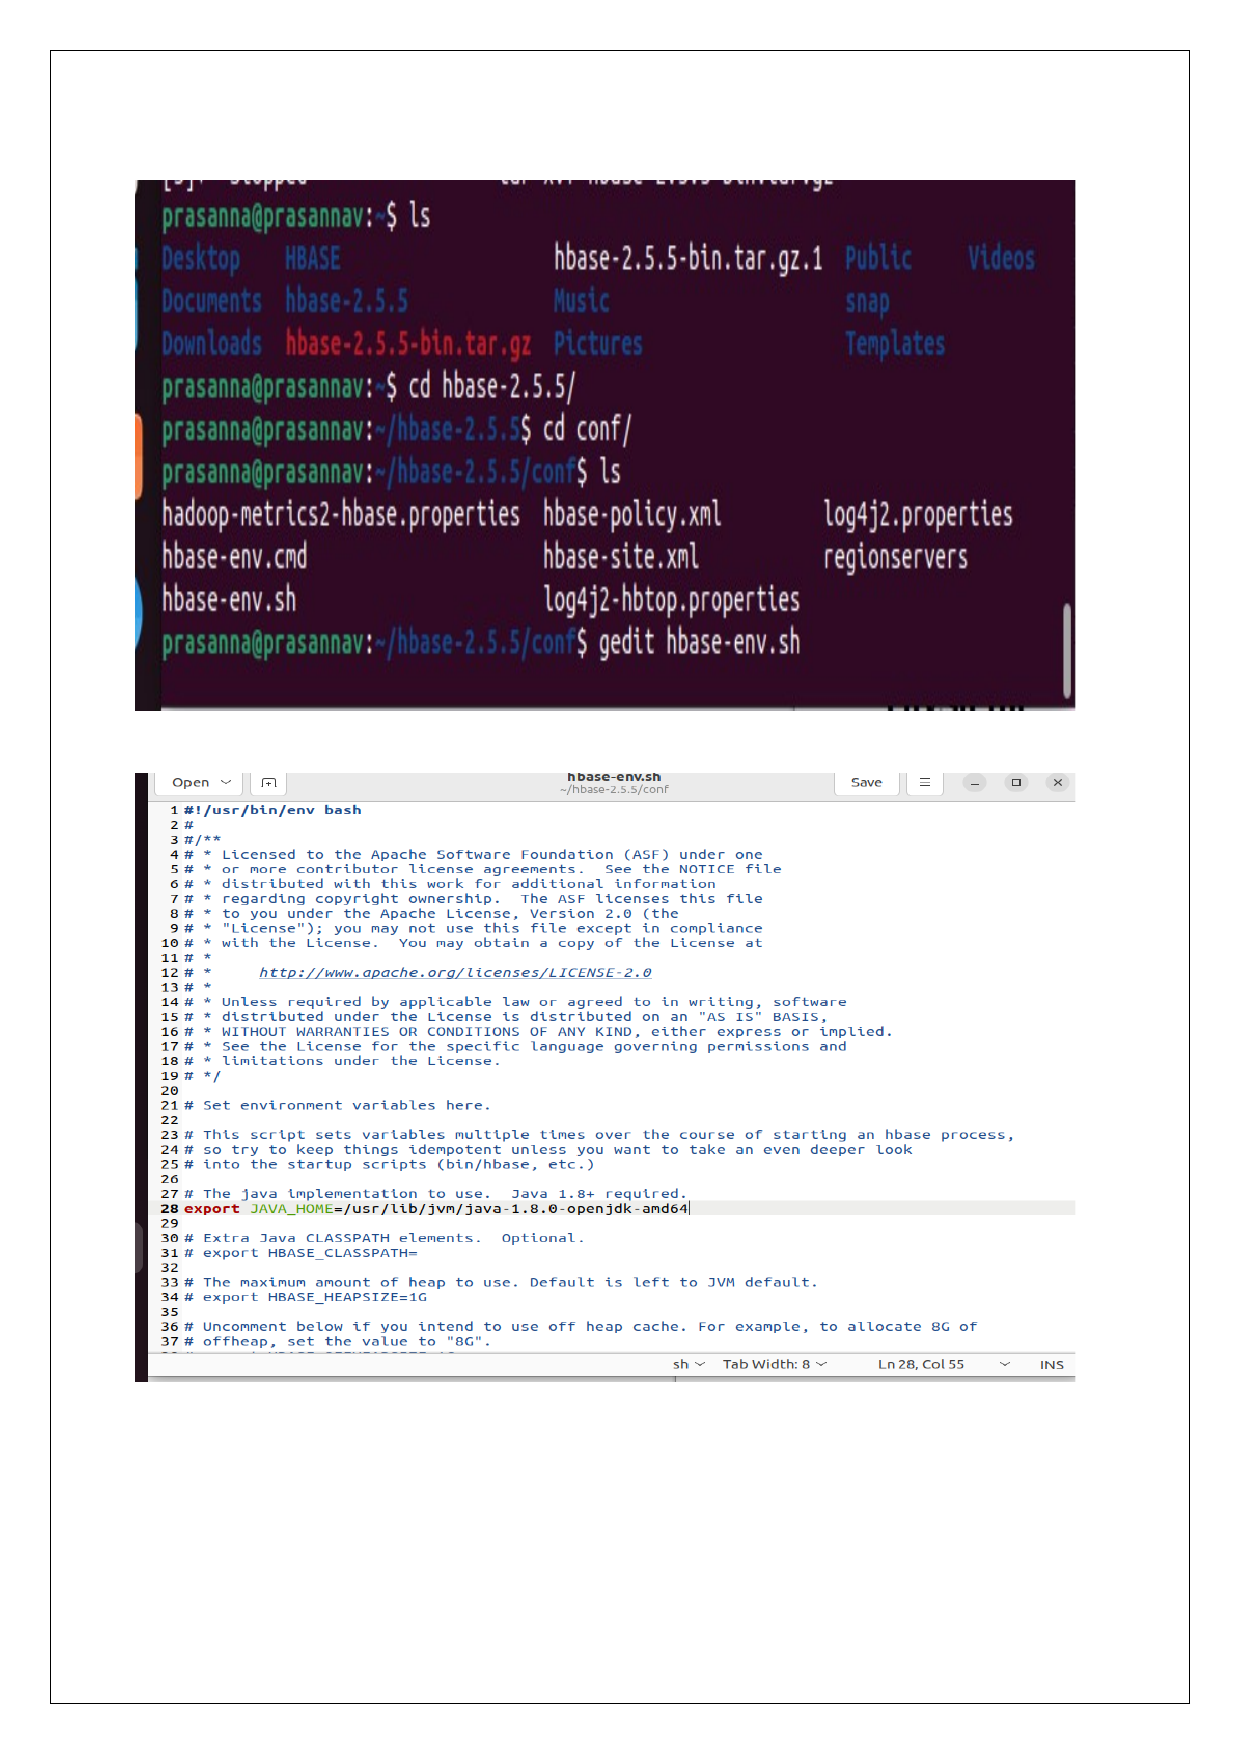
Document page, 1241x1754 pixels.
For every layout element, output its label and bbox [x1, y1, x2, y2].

picture [135, 773, 1076, 1382]
picture [135, 180, 1076, 711]
